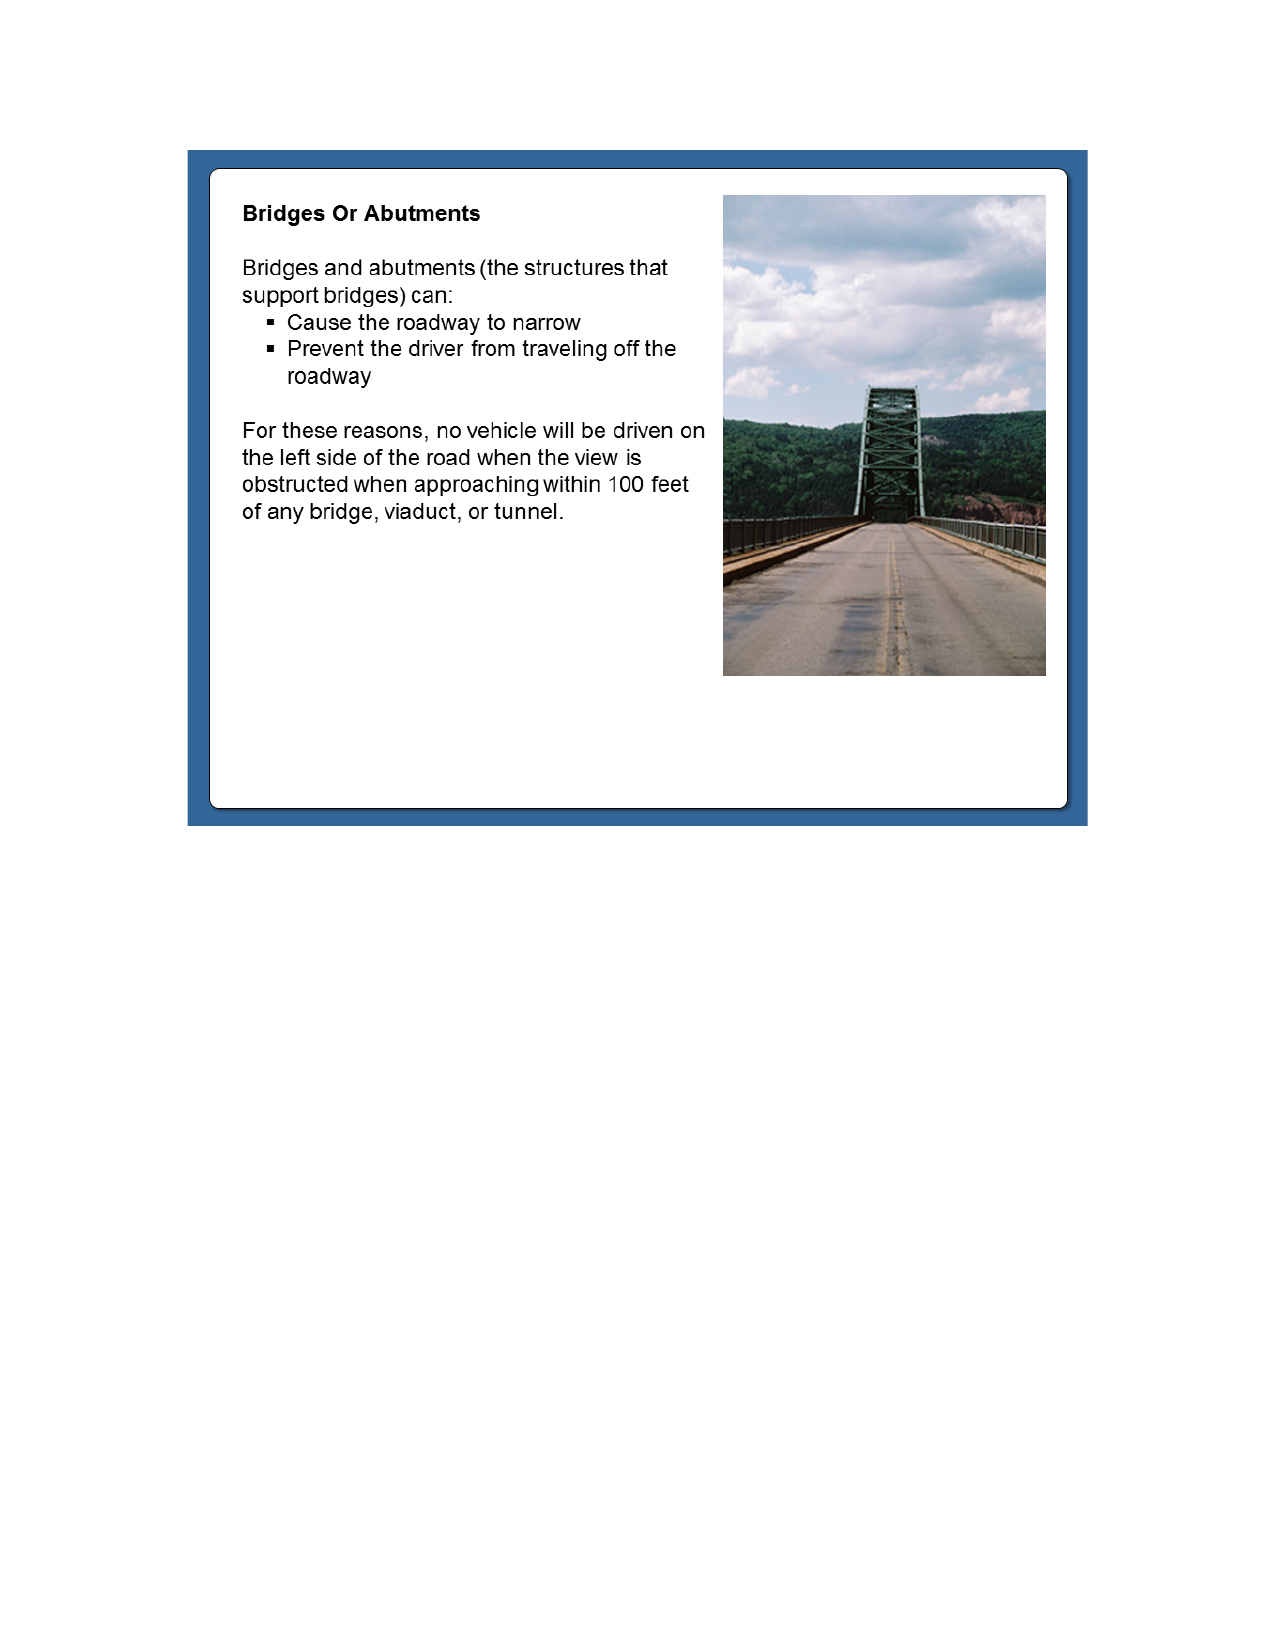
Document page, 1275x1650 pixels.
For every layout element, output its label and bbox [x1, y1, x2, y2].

picture [187, 150, 1088, 826]
